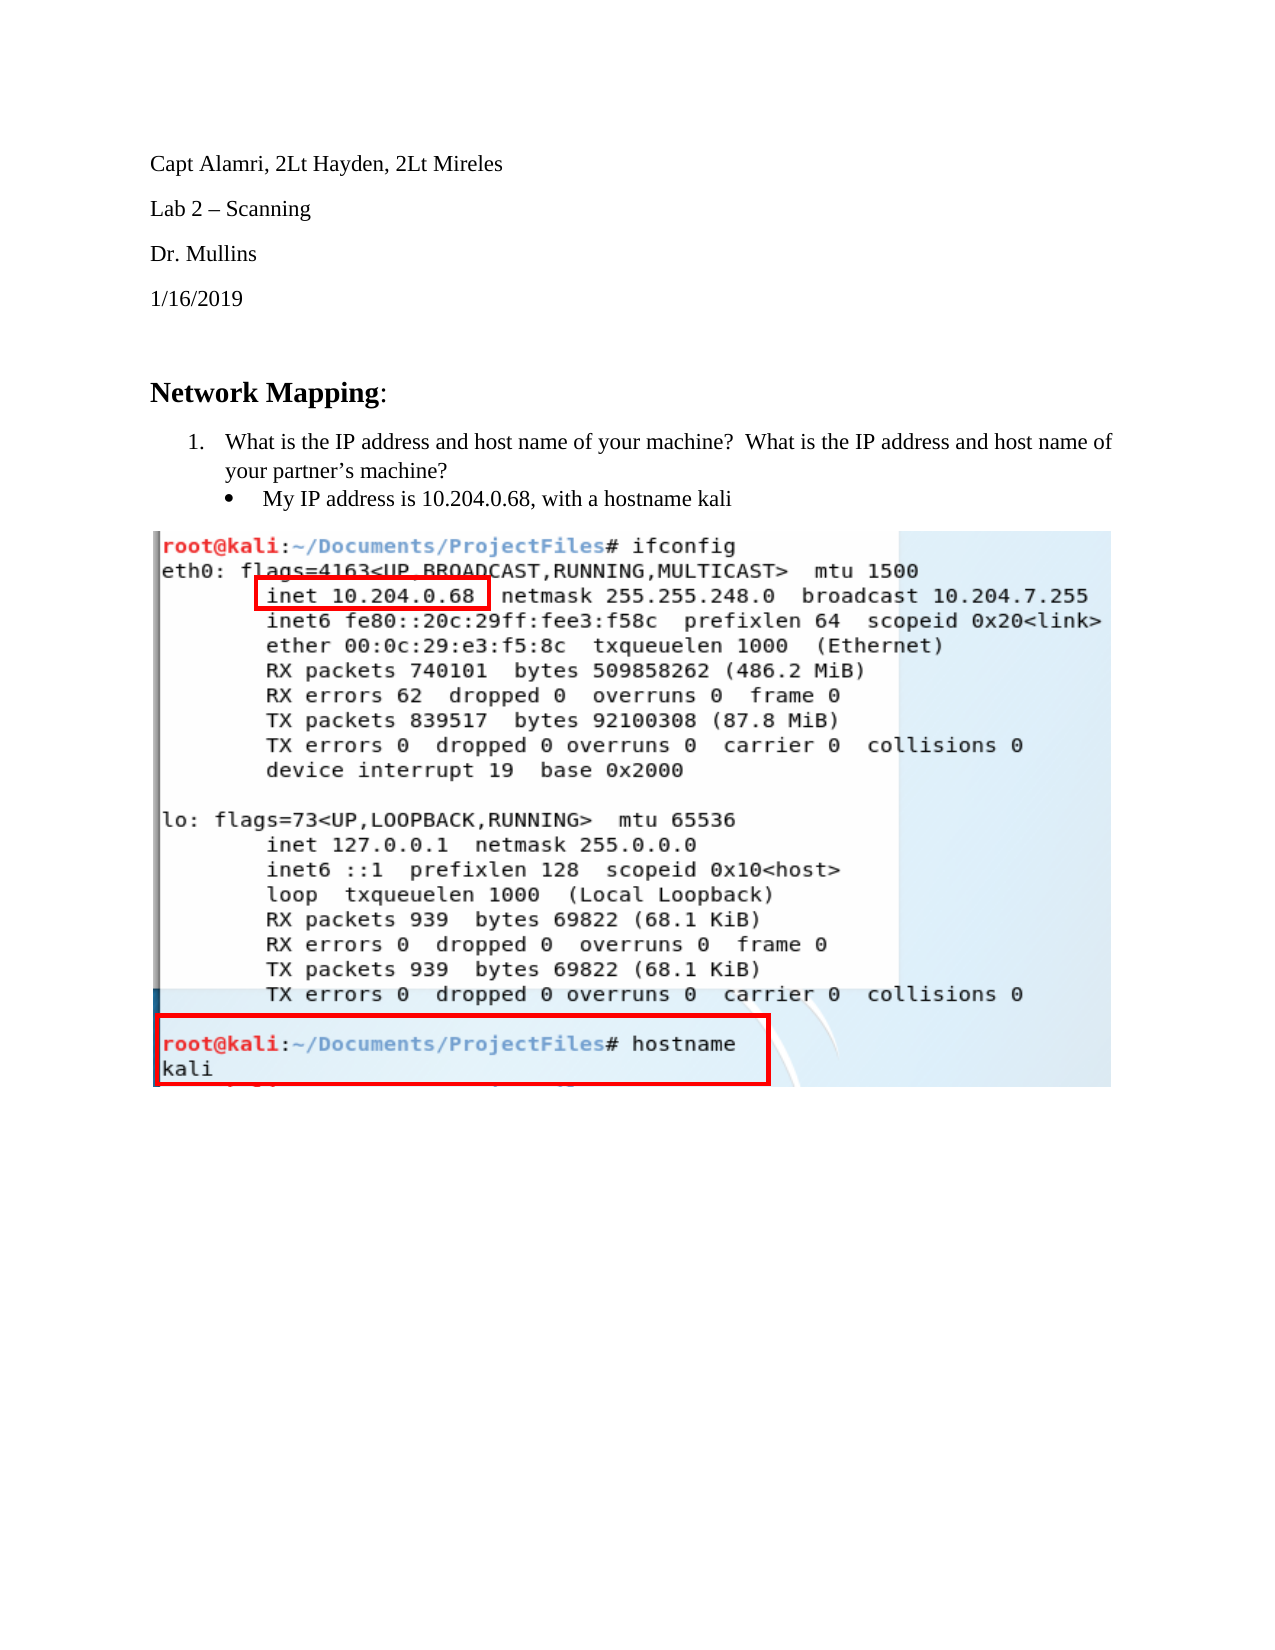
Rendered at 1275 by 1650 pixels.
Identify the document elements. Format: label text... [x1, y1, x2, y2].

text 1/16/2019 [150, 285, 1125, 312]
text Capt Alamri, 2Lt Hayden, 2Lt Mireles [150, 150, 1125, 176]
picture [153, 531, 1111, 1087]
text Network Mapping: [150, 376, 1125, 409]
list What is the IP address and host name of your machine? What is the IP address and host name of your partner’s machine? [187, 428, 1125, 483]
text Dr. Mullins [150, 240, 1125, 267]
text Lab 2 – Scanning [150, 195, 1125, 221]
